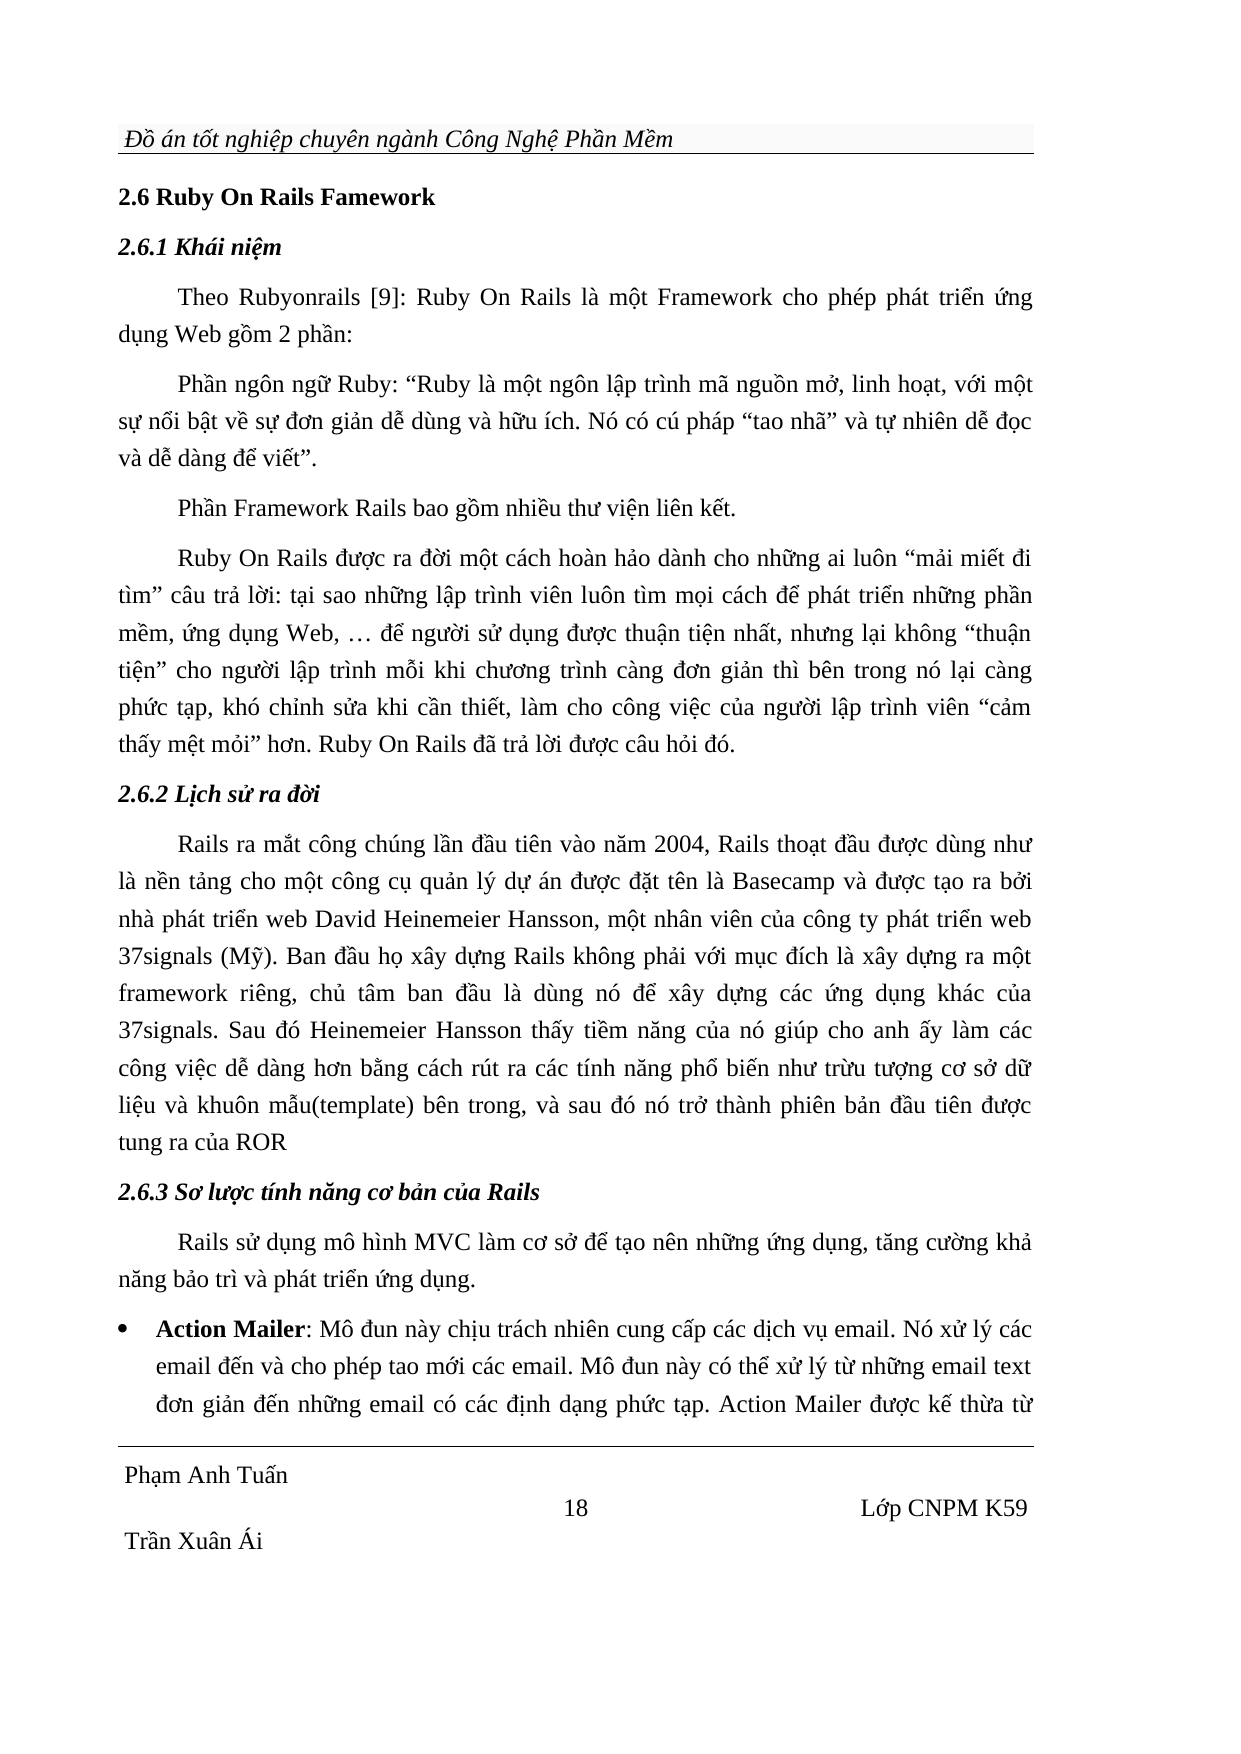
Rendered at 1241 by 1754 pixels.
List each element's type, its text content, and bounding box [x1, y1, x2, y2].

text Phần ngôn ngữ Ruby: “Ruby là một ngôn lập trình mã nguồn mở, linh hoạt, với một sự nổi bật về sự đơn giản dễ dùng và hữu ích. Nó có cú pháp “tao nhã” và tự nhiên dễ đọc và dễ dàng để viết”. [118, 369, 1033, 472]
subtitle Lịch sử ra đời [118, 779, 1033, 808]
subtitle Sơ lược tính năng cơ bản của Rails [118, 1177, 1033, 1206]
text Ruby On Rails được ra đời một cách hoàn hảo dành cho những ai luôn “mải miết đi tìm” câu trả lời: tại sao những lập trình viên luôn tìm mọi cách để phát triển những phần mềm, ứng dụng Web, … để người sử dụng được thuận tiện nhất, nhưng lại không “thuận tiện” cho người lập trình mỗi khi chương trình càng đơn giản thì bên trong nó lại càng phức tạp, khó chỉnh sửa khi cần thiết, làm cho công việc của người lập trình viên “cảm thấy mệt mỏi” hơn. Ruby On Rails đã trả lời được câu hỏi đó. [118, 543, 1033, 758]
text Rails ra mắt công chúng lần đầu tiên vào năm 2004, Rails thoạt đầu được dùng như là nền tảng cho một công cụ quản lý dự án được đặt tên là Basecamp và được tạo ra bởi nhà phát triển web David Heinemeier Hansson, một nhân viên của công ty phát triển web 37signals (Mỹ). Ban đầu họ xây dựng Rails không phải với mục đích là xây dựng ra một framework riêng, chủ tâm ban đầu là dùng nó để xây dựng các ứng dụng khác của 37signals. Sau đó Heinemeier Hansson thấy tiềm năng của nó giúp cho anh ấy làm các công việc dễ dàng hơn bằng cách rút ra các tính năng phổ biến như trừu tượng cơ sở dữ liệu và khuôn mẫu(template) bên trong, và sau đó nó trở thành phiên bản đầu tiên được tung ra của ROR [118, 829, 1033, 1156]
subtitle Ruby On Rails Famework [118, 182, 1033, 211]
subtitle Khái niệm [118, 232, 1033, 261]
text Theo Rubyonrails : Ruby On Rails là một Framework cho phép phát triển ứng dụng Web gồm 2 phần: [118, 282, 1033, 348]
text Rails sử dụng mô hình MVC làm cơ sở để tạo nên những ứng dụng, tăng cường khả năng bảo trì và phát triển ứng dụng. [118, 1227, 1033, 1293]
text Phần Framework Rails bao gồm nhiều thư viện liên kết. [118, 493, 1033, 522]
